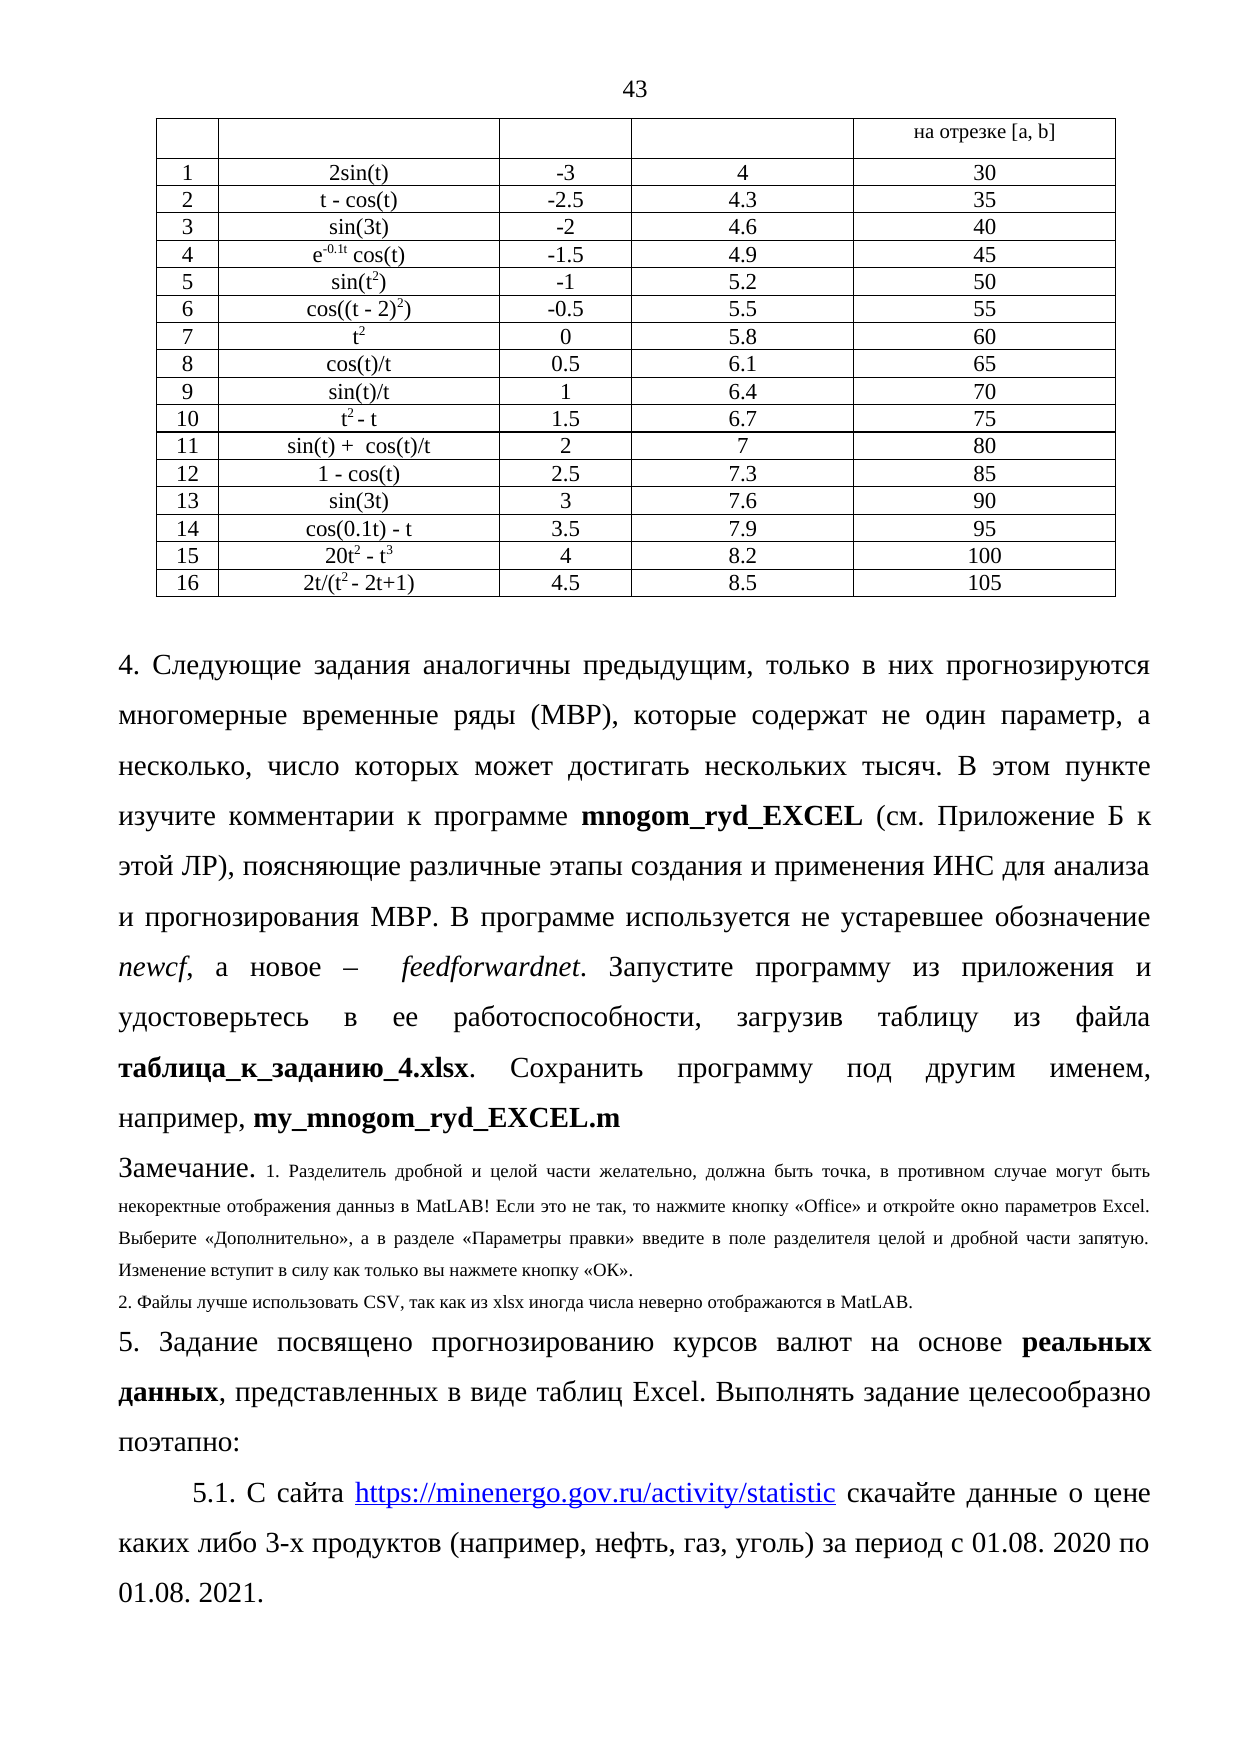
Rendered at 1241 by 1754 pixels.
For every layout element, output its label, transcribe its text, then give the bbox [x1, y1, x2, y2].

table_cell 4.9 [632, 241, 853, 267]
table_cell 12 [157, 460, 218, 486]
table_cell sin(3t) [219, 213, 499, 240]
table_cell 95 [854, 515, 1115, 541]
table_cell 5.5 [632, 296, 853, 322]
table_cell 5.8 [632, 323, 853, 349]
table_cell 50 [854, 268, 1115, 294]
table_cell cos(0.1t) - t [219, 515, 499, 541]
table_cell 2sin(t) [219, 159, 499, 185]
table_cell 0 [500, 323, 631, 349]
table_cell 4 [500, 542, 631, 568]
table_cell cos(t)/t [219, 350, 499, 377]
table_cell 70 [854, 378, 1115, 404]
table_cell 60 [854, 323, 1115, 349]
table_cell 4 [157, 241, 218, 267]
table_cell 6.7 [632, 405, 853, 431]
table_cell -1.5 [500, 241, 631, 267]
table_cell 75 [854, 405, 1115, 431]
table_cell 15 [157, 542, 218, 568]
table_cell cos((t - 2)2) [219, 296, 499, 322]
table_cell 8 [157, 350, 218, 377]
table_cell 45 [854, 241, 1115, 267]
table_cell sin(t2) [219, 268, 499, 294]
text 5. Задание посвящено прогнозированию курсов валют на основе реальных данных, представленных в виде таблиц Excel. Выполнять задание целесообразно поэтапно: [118, 1324, 1152, 1458]
table_cell 4.6 [632, 213, 853, 240]
table_cell 5.2 [632, 268, 853, 294]
text 5.1. С сайта https://minenergo.gov.ru/activity/statistic скачайте данные о цене каких либо 3-х продуктов (например, нефть, газ, уголь) за период с 01.08. 2020 по 01.08. 2021. [118, 1475, 1152, 1609]
table_cell 11 [157, 433, 218, 459]
table_cell 5 [157, 268, 218, 294]
table_cell 7 [632, 433, 853, 459]
table_cell t2 [219, 323, 499, 349]
table_header b [632, 119, 853, 157]
table_cell sin(t) + cos(t)/t [219, 433, 499, 459]
table_header W(t) [219, 119, 499, 157]
table_cell -2.5 [500, 186, 631, 212]
table_cell 2t/(t2 - 2t+1) [219, 570, 499, 596]
text Замечание. 1. Разделитель дробной и целой части желательно, должна быть точка, в противном случае могут быть некоректные отображения данныз в MatLAB! Если это не так, то нажмите кнопку «Office» и откройте окно параметров Excel. Выберите «Дополнительно», а в разделе «Параметры правки» введите в поле разделителя целой и дробной части запятую. Изменение вступит в силу как только вы нажмете кнопку «ОК». [118, 1150, 1152, 1281]
table_cell -2 [500, 213, 631, 240]
table_cell t - cos(t) [219, 186, 499, 212]
table_cell 8.2 [632, 542, 853, 568]
text 4. Следующие задания аналогичны предыдущим, только в них прогнозируются многомерные временные ряды (МВР), которые содержат не один параметр, а несколько, число которых может достигать нескольких тысяч. В этом пункте изучите комментарии к программе mnogom_ryd_EXCEL (см. Приложение Б к этой ЛР), поясняющие различные этапы создания и применения ИНС для анализа и прогнозирования МВР. В программе используется не устаревшее обозначение newcf, а новое – feedforwardnet. Запустите программу из приложения и удостоверьтесь в ее работоспособности, загрузив таблицу из файла таблица_к_заданию_4.xlsx. Сохранить программу под другим именем, например, my_mnogom_ryd_EXCEL.m [118, 647, 1152, 1133]
table_cell sin(t)/t [219, 378, 499, 404]
table_cell 16 [157, 570, 218, 596]
table_cell 13 [157, 487, 218, 514]
table_cell 30 [854, 159, 1115, 185]
table_header № вар. [157, 119, 218, 157]
table_cell 65 [854, 350, 1115, 377]
table_cell 8.5 [632, 570, 853, 596]
table_cell 3 [500, 487, 631, 514]
table_cell 100 [854, 542, 1115, 568]
table_cell 85 [854, 460, 1115, 486]
table_cell 3.5 [500, 515, 631, 541]
table_cell 2 [500, 433, 631, 459]
table_cell 6 [157, 296, 218, 322]
table_cell 2 [157, 186, 218, 212]
table_cell 20t2 - t3 [219, 542, 499, 568]
table_cell 1 - cos(t) [219, 460, 499, 486]
table_cell 105 [854, 570, 1115, 596]
table_cell 35 [854, 186, 1115, 212]
table_cell 1 [157, 159, 218, 185]
table_cell 40 [854, 213, 1115, 240]
table_cell 7.3 [632, 460, 853, 486]
table_cell 14 [157, 515, 218, 541]
text 2. Файлы лучше использовать CSV, так как из xlsx иногда числа неверно отображаются в MatLAB. [118, 1291, 1152, 1313]
table_cell 10 [157, 405, 218, 431]
table_cell -1 [500, 268, 631, 294]
table_cell 7.9 [632, 515, 853, 541]
table_cell 6.1 [632, 350, 853, 377]
table_cell 0.5 [500, 350, 631, 377]
table_cell -0.5 [500, 296, 631, 322]
table_cell e-0.1t cos(t) [219, 241, 499, 267]
table_cell 6.4 [632, 378, 853, 404]
table_cell 9 [157, 378, 218, 404]
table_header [854, 119, 1115, 157]
table_cell 80 [854, 433, 1115, 459]
table_cell -3 [500, 159, 631, 185]
table_header a [500, 119, 631, 157]
table_cell 3 [157, 213, 218, 240]
table_cell 4.3 [632, 186, 853, 212]
table_cell 1 [500, 378, 631, 404]
table_cell 1.5 [500, 405, 631, 431]
table_cell 7 [157, 323, 218, 349]
table_cell 7.6 [632, 487, 853, 514]
table_cell 55 [854, 296, 1115, 322]
table_cell sin(3t) [219, 487, 499, 514]
table_cell 2.5 [500, 460, 631, 486]
table_cell 4 [632, 159, 853, 185]
table_cell t2 - t [219, 405, 499, 431]
table_cell 90 [854, 487, 1115, 514]
table_cell 4.5 [500, 570, 631, 596]
